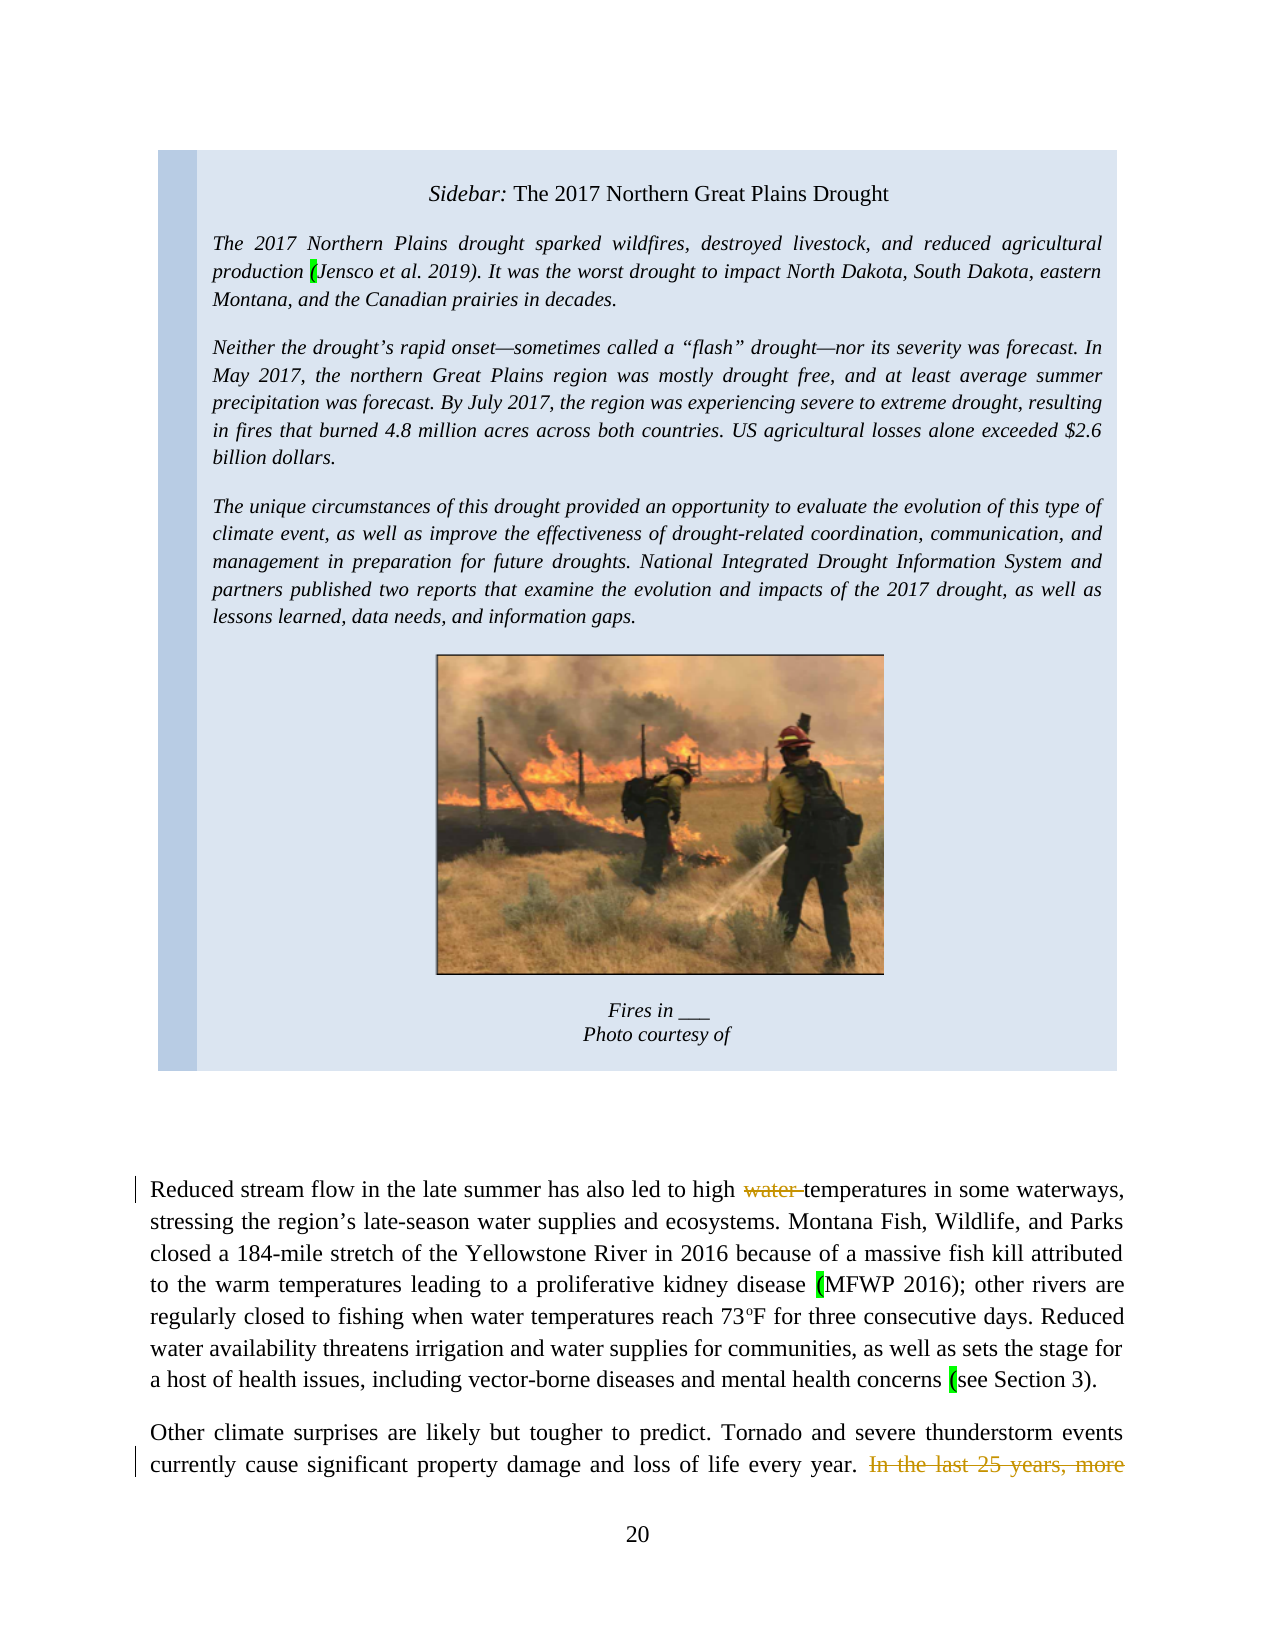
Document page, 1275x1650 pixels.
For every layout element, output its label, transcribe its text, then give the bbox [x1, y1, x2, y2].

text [150, 1418, 1125, 1477]
text Reduced stream flow in the late summer has also led to high temperatures in some waterways, stressing the region’s late-season water supplies and ecosystems. Montana Fish, Wildlife, and Parks closed a 184-mile stretch of the Yellowstone River in 2016 because of a massive fish kill attributed to the warm temperatures leading to a proliferative kidney disease (MFWP 2016); other rivers are regularly closed to fishing when water temperatures reach 73oF for three consecutive days. Reduced water availability threatens irrigation and water supplies for communities, as well as sets the stage for a host of health issues, including vector-borne diseases and mental health concerns (see Section 3). [150, 1176, 1125, 1393]
table_header Sidebar: The 2017 Northern Great Plains Drought The 2017 Northern Plains drought sparked wildfires, destroyed livestock, and reduced agricultural production (Jensco et al. 2019). It was the worst drought to impact North Dakota, South Dakota, eastern Montana, and the Canadian prairies in decades. Neither the drought’s rapid onset—sometimes called a “flash” drought—nor its severity was forecast. In May 2017, the northern Great Plains region was mostly drought free, and at least average summer precipitation was forecast. By July 2017, the region was experiencing severe to extreme drought, resulting in fires that burned 4.8 million acres across both countries. US agricultural losses alone exceeded $2.6 billion dollars. The unique circumstances of this drought provided an opportunity to evaluate the evolution of this type of climate event, as well as improve the effectiveness of drought-related coordination, communication, and management in preparation for future droughts. National Integrated Drought Information System and partners published two reports that examine the evolution and impacts of the 2017 drought, as well as lessons learned, data needs, and information gaps. [197, 150, 1117, 1071]
table_header [158, 150, 197, 1071]
picture [433, 652, 884, 975]
